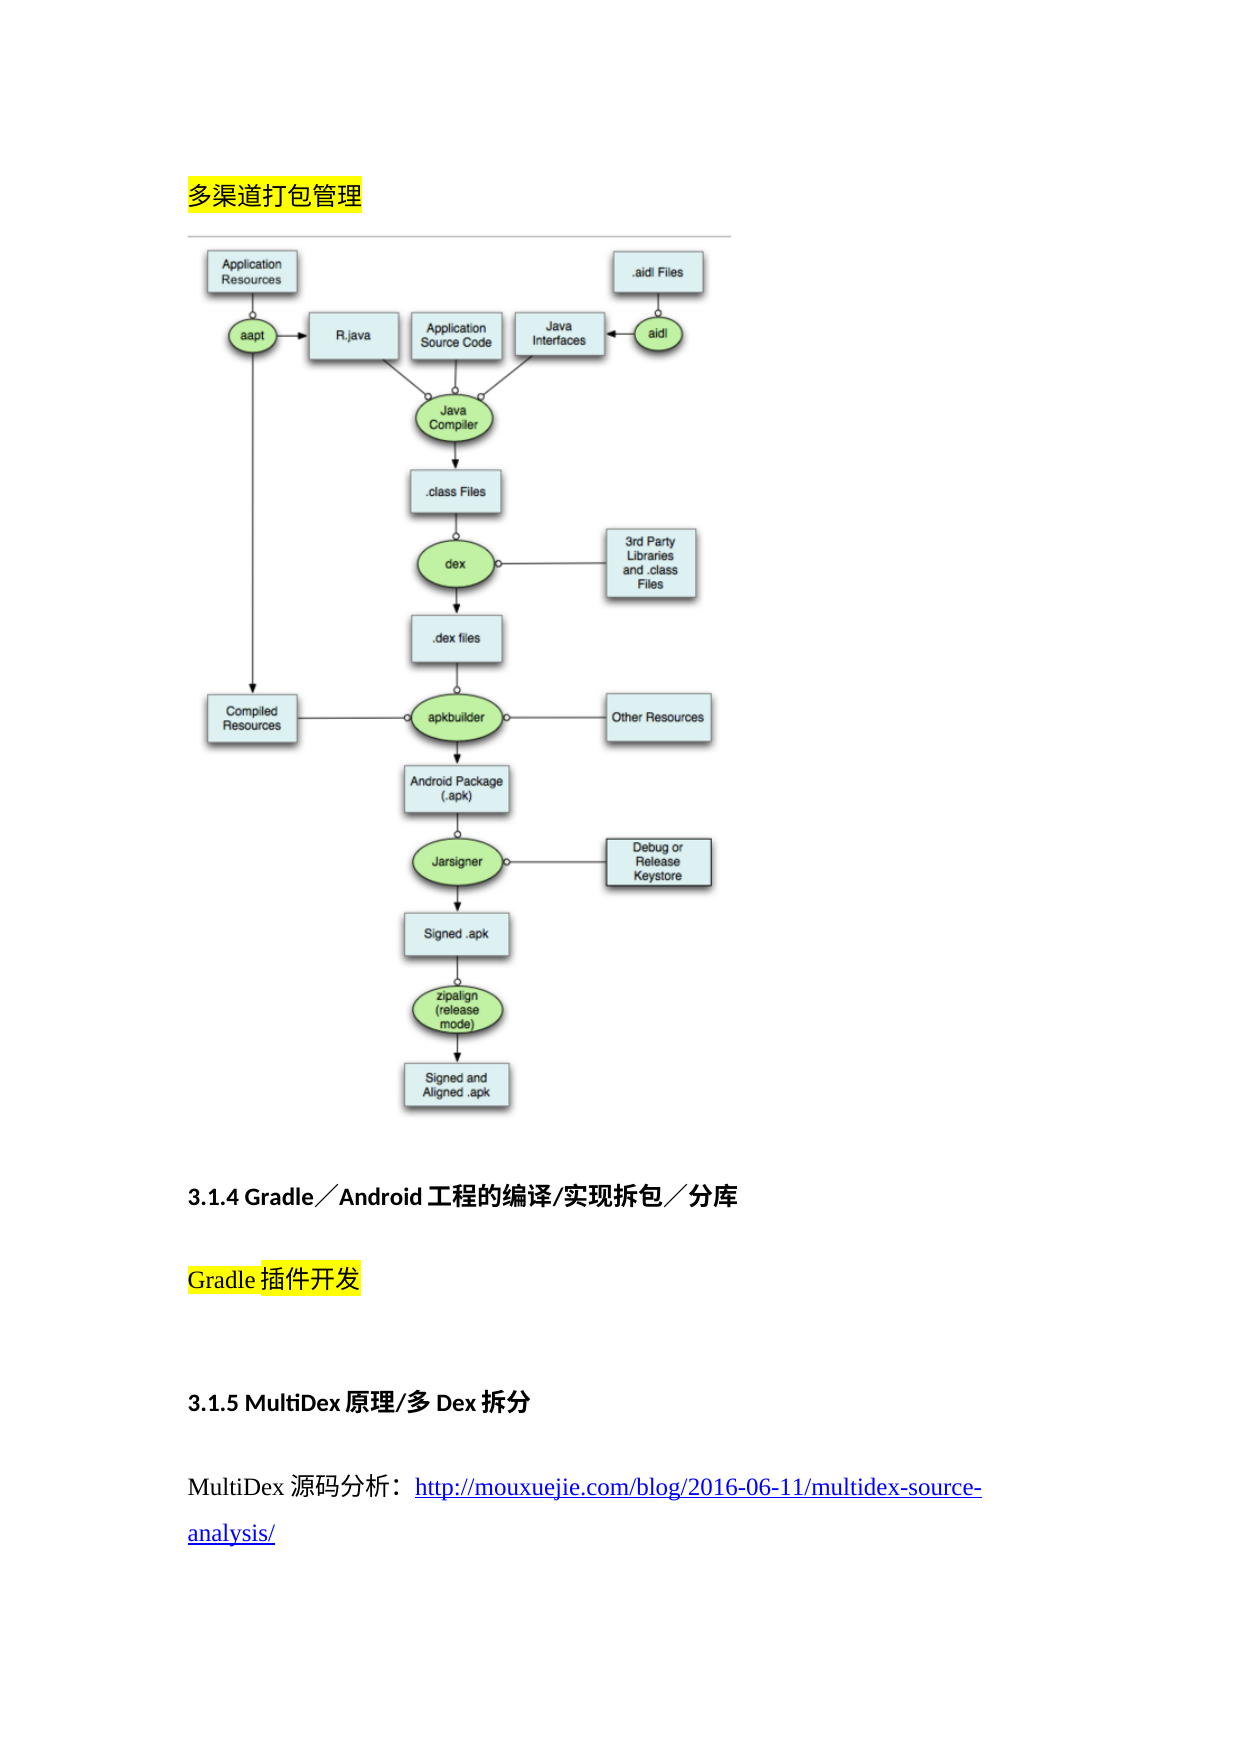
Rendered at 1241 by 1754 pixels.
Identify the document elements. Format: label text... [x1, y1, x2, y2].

subtitle 3.1.4 Gradle／Android工程的编译/实现拆包／分库 [187, 1162, 1053, 1227]
subtitle 3.1.5 MultiDex原理/多Dex拆分 [187, 1368, 1053, 1433]
text Gradle插件开发 [187, 1246, 1053, 1311]
text MultiDex源码分析：http://mouxuejie.com/blog/2016-06-11/multidex-source-analysis/ [187, 1452, 1053, 1549]
picture [187, 234, 731, 1130]
text 多渠道打包管理 [187, 162, 1053, 227]
